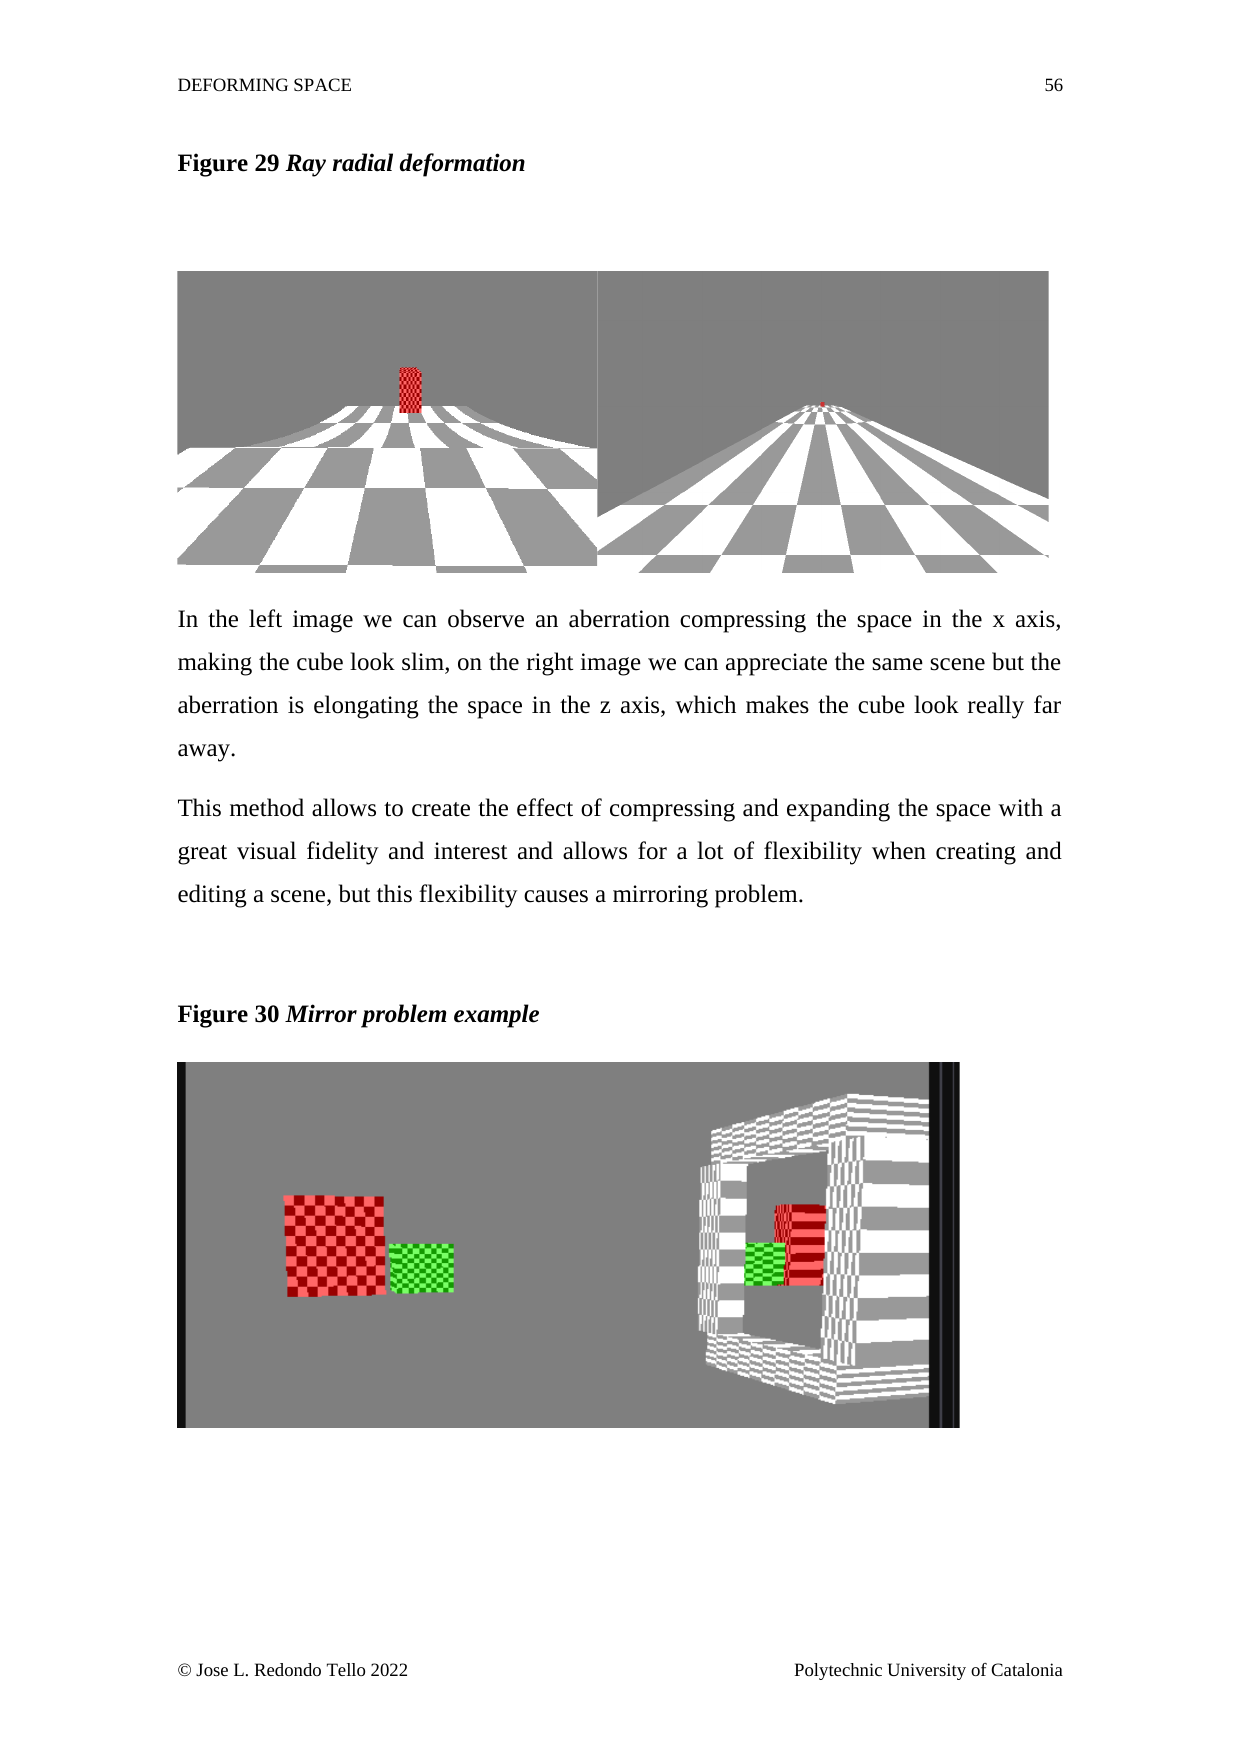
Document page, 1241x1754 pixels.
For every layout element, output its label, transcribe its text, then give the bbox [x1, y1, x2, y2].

text Figure 29 Ray radial deformation [177, 148, 1063, 176]
text Figure 30 Mirror problem example [177, 999, 1063, 1027]
picture [177, 271, 1049, 573]
text This method allows to create the effect of compressing and expanding the space with a great visual fidelity and interest and allows for a lot of flexibility when creating and editing a scene, but this flexibility causes a mirroring problem. [177, 793, 1063, 908]
picture [177, 1062, 960, 1428]
text In the left image we can observe an aberration compressing the space in the x axis, making the cube look slim, on the right image we can appreciate the same scene but the aberration is elongating the space in the z axis, which makes the cube look really far away. [177, 604, 1063, 762]
